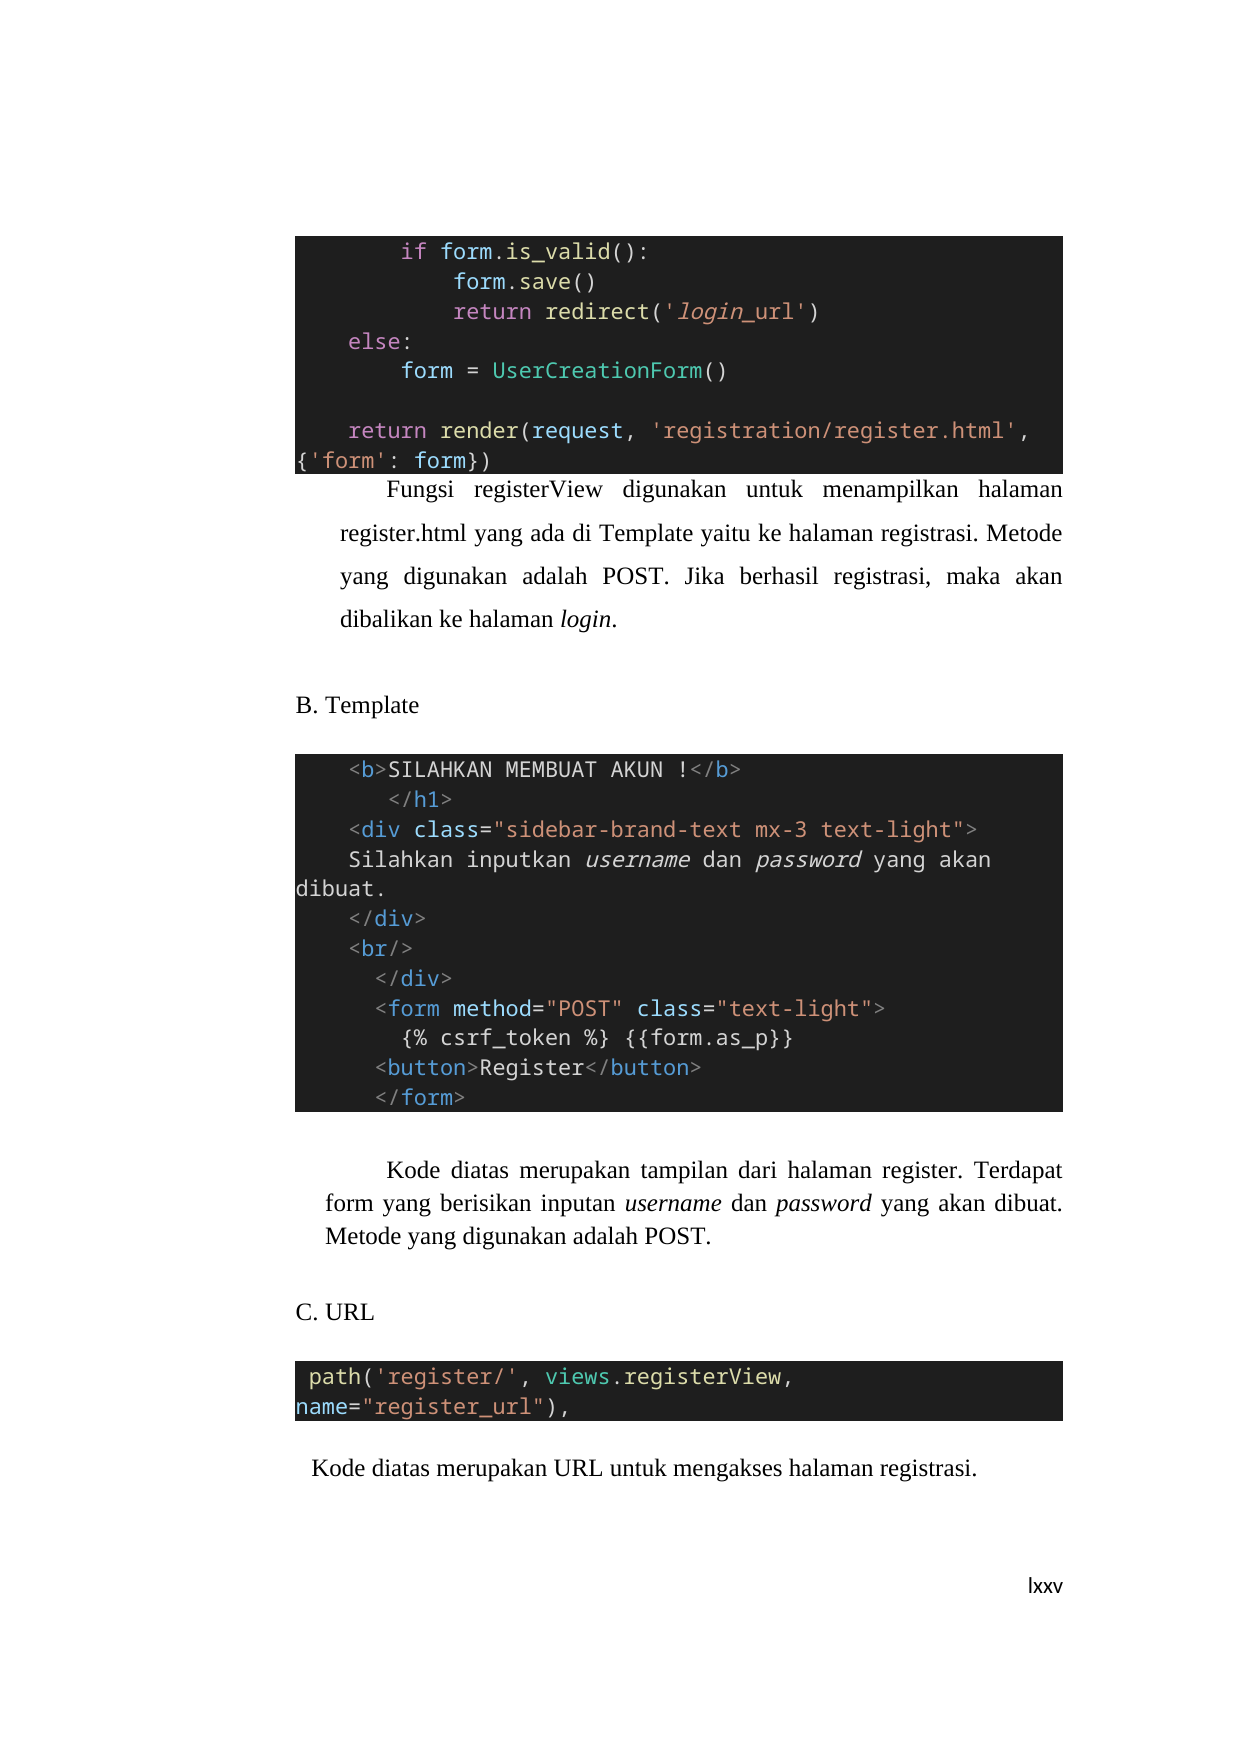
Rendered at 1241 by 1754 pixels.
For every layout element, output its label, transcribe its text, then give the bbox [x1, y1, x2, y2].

list Kode diatas merupakan tampilan dari halaman register. Terdapat form yang berisikan inputan username dan password yang akan dibuat. Metode yang digunakan adalah POST. [325, 1155, 1063, 1249]
text if form.is_valid(): [295, 236, 1063, 266]
list URL [295, 1297, 1063, 1326]
text </h1> [295, 784, 1063, 814]
text {% csrf_token %} {{form.as_p}} [295, 1022, 1063, 1052]
text <form method="POST" class="text-light"> [295, 992, 1063, 1022]
text <button>Register</button> [295, 1052, 1063, 1082]
text </form> [295, 1082, 1063, 1112]
text else: [295, 326, 1063, 355]
list Template [295, 690, 1063, 719]
text return redirect('login_url') [295, 296, 1063, 326]
text </div> [295, 903, 1063, 933]
text form = UserCreationForm() [295, 355, 1063, 385]
text </div> [295, 963, 1063, 992]
text <div class="sidebar-brand-text mx-3 text-light"> [295, 814, 1063, 843]
text return render(request, 'registration/register.html', {'form': form}) [295, 415, 1063, 474]
text path('register/', views.registerView, name="register_url"), [295, 1361, 1063, 1421]
text <br/> [295, 933, 1063, 963]
list Kode diatas merupakan URL untuk mengakses halaman registrasi. [311, 1453, 1063, 1482]
text <b>SILAHKAN MEMBUAT AKUN !</b> [295, 754, 1063, 784]
text form.save() [295, 266, 1063, 296]
list Fungsi registerView digunakan untuk menampilkan halaman register.html yang ada di Template yaitu ke halaman registrasi. Metode yang digunakan adalah POST. Jika berhasil registrasi, maka akan dibalikan ke halaman login. [340, 474, 1063, 633]
text Silahkan inputkan username dan password yang akan dibuat. [295, 843, 1063, 903]
